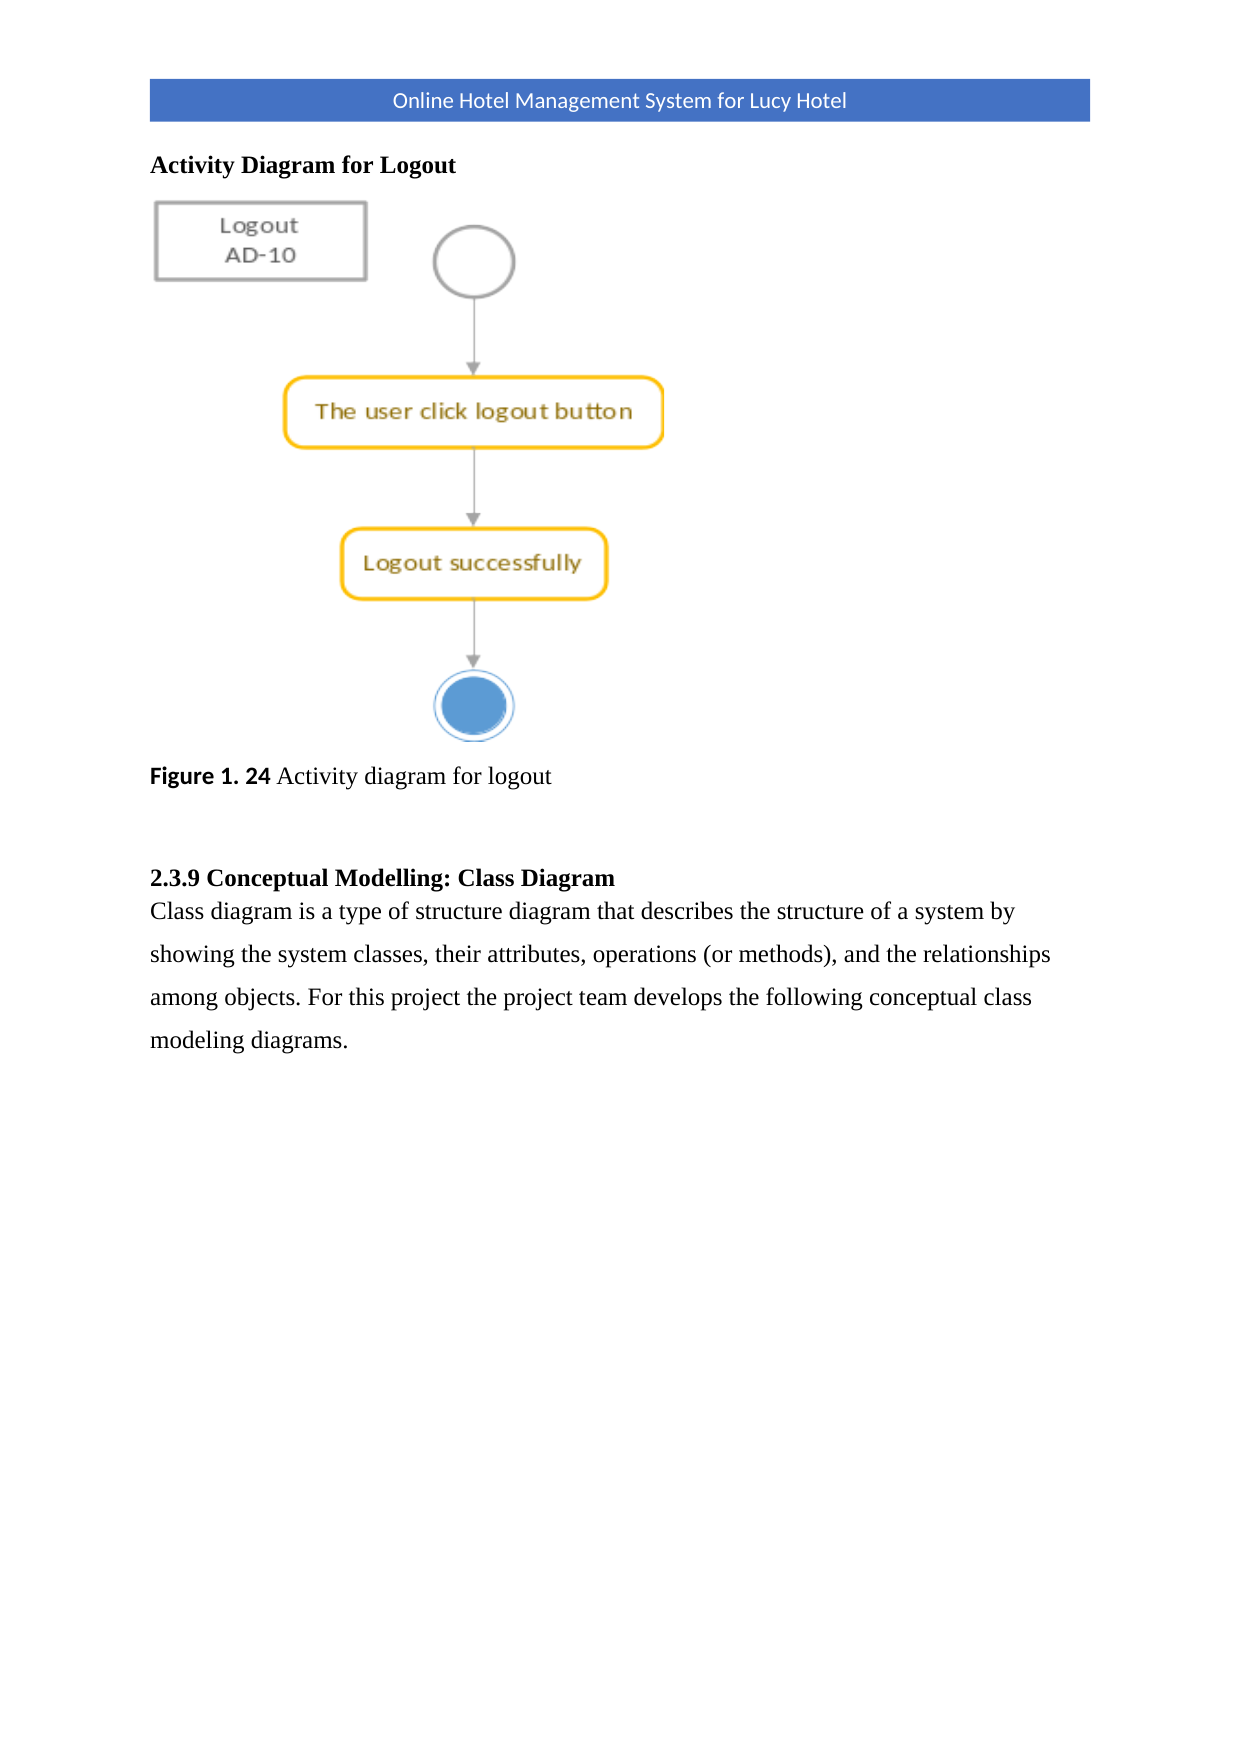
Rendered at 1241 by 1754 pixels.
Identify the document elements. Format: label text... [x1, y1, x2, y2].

subtitle 2.3.9 Conceptual Modelling: Class Diagram [150, 863, 1090, 891]
text Class diagram is a type of structure diagram that describes the structure of a system by showing the system classes, their attributes, operations (or methods), and the relationships among objects. For this project the project team develops the following conceptual class modeling diagrams. [150, 896, 1090, 1054]
text Activity Diagram for Logout [150, 150, 1090, 179]
text Figure 1. 24 Activity diagram for logout [150, 760, 1090, 791]
